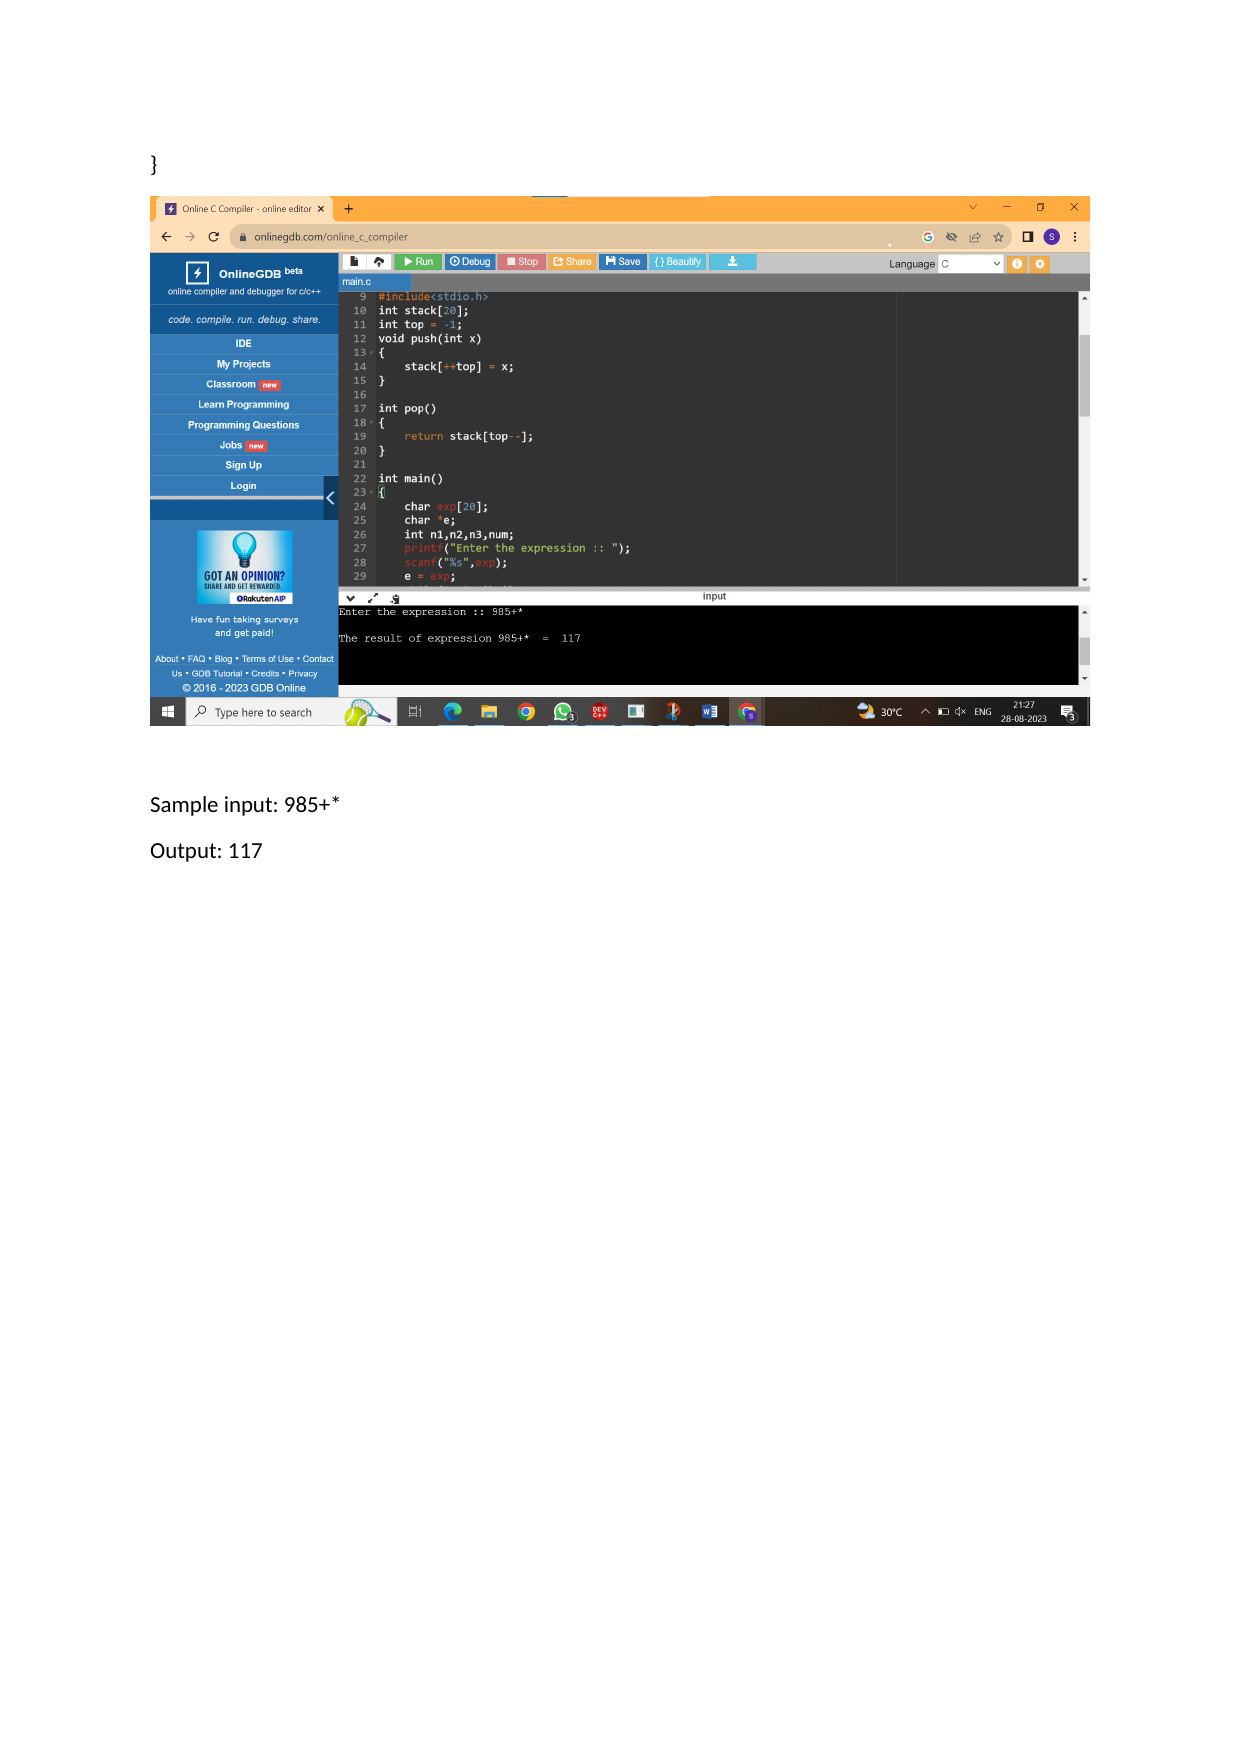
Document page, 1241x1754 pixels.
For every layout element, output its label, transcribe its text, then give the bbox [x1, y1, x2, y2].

text Output: 117 [150, 836, 1090, 864]
text } [150, 150, 1090, 178]
picture [150, 196, 1091, 726]
text Sample input: 985+* [150, 790, 1090, 818]
